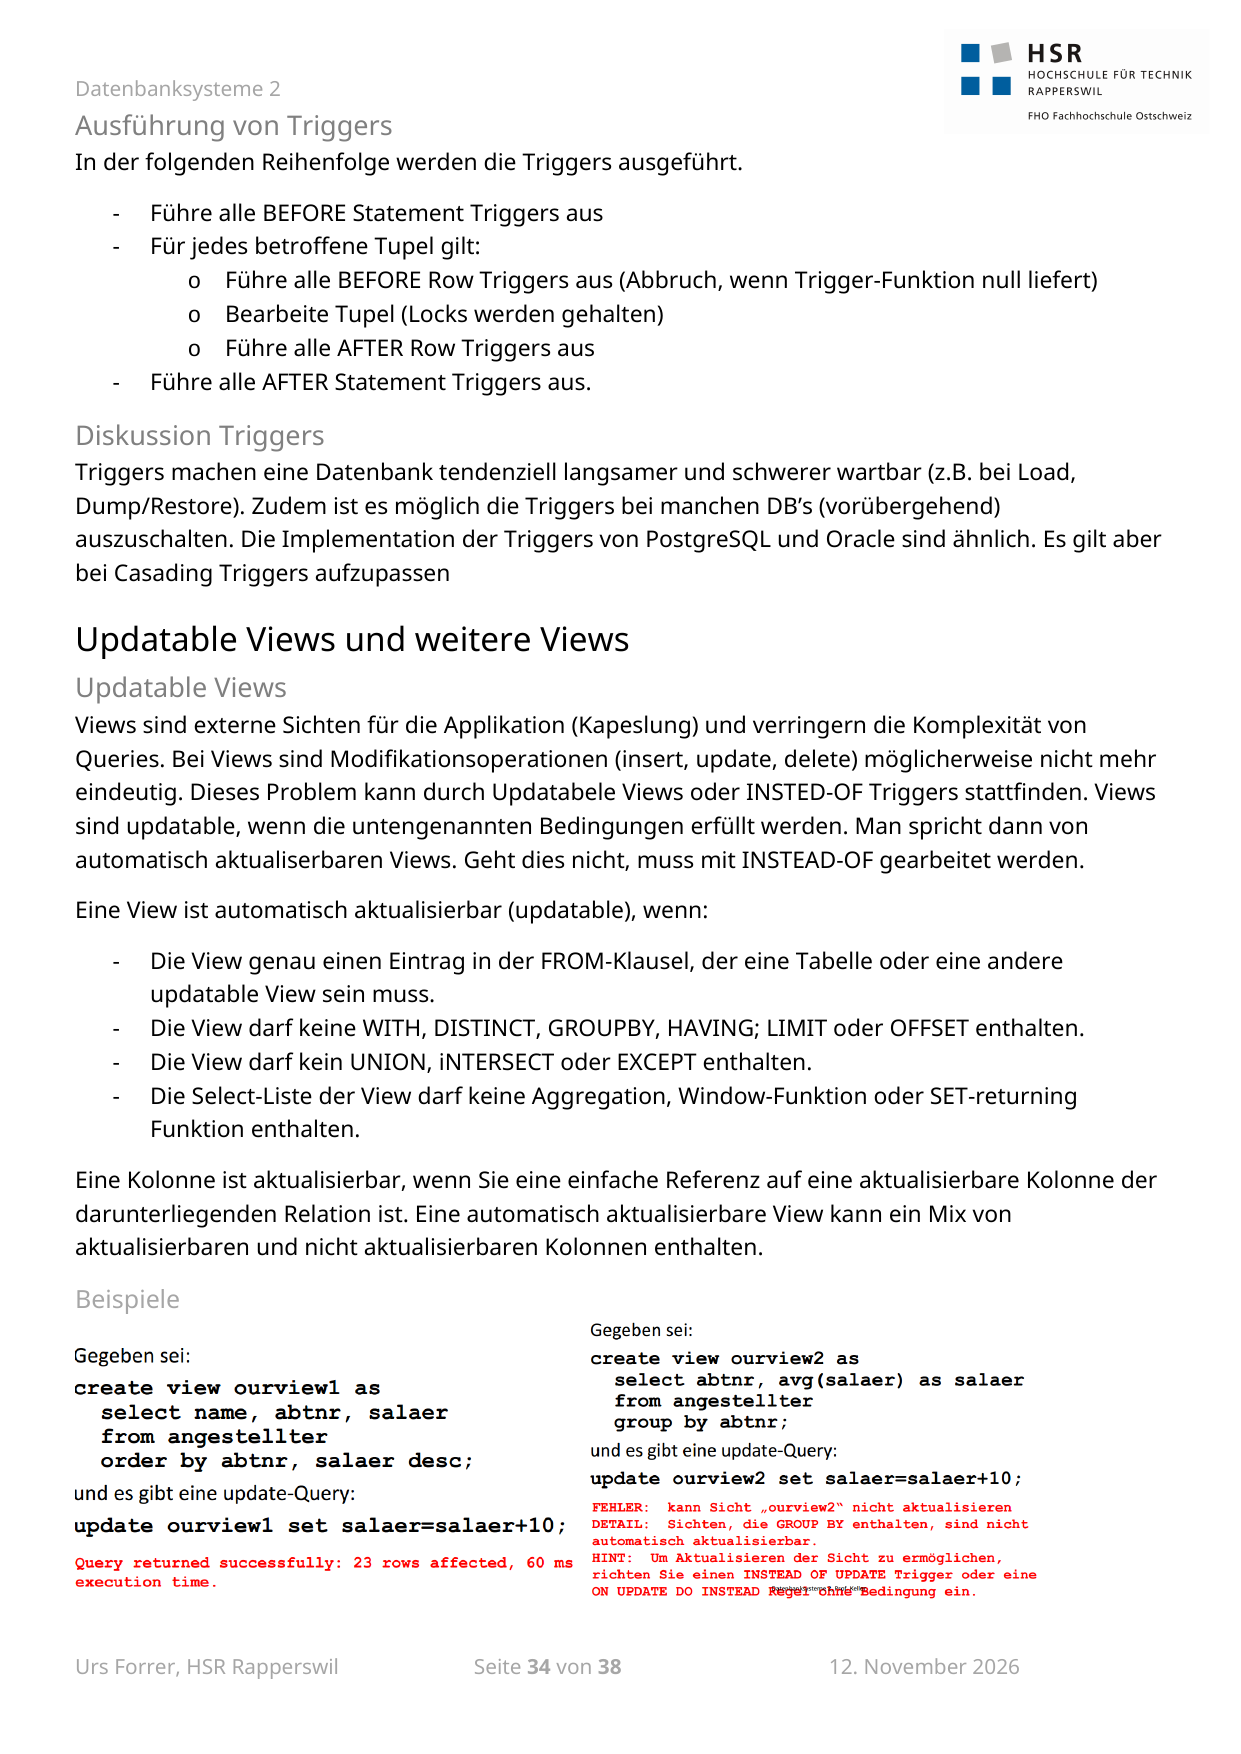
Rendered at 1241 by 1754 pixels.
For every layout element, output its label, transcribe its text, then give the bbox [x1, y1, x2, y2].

list Die View darf keine WITH, DISTINCT, GROUPBY, HAVING; LIMIT oder OFFSET enthalten. [112, 1012, 1165, 1043]
list Führe alle BEFORE Row Triggers aus (Abbruch, wenn Trigger-Funktion null liefert) [187, 264, 1165, 295]
list Führe alle BEFORE Statement Triggers aus [112, 197, 1165, 228]
text Eine View ist automatisch aktualisierbar (updatable), wenn: [75, 894, 1165, 925]
subtitle Ausführung von Triggers [75, 106, 1165, 143]
list Die View darf kein UNION, iNTERSECT oder EXCEPT enthalten. [112, 1046, 1165, 1077]
subtitle Diskussion Triggers [75, 416, 1165, 453]
subtitle Updatable Views und weitere Views [75, 616, 1165, 661]
list Führe alle AFTER Statement Triggers aus. [112, 366, 1165, 397]
text Views sind externe Sichten für die Applikation (Kapeslung) und verringern die Komplexität von Queries. Bei Views sind Modifikationsoperationen (insert, update, delete) möglicherweise nicht mehr eindeutig. Dieses Problem kann durch Updatabele Views oder INSTED-OF Triggers stattfinden. Views sind updatable, wenn die untengenannten Bedingungen erfüllt werden. Man spricht dann von automatisch aktualiserbaren Views. Geht dies nicht, muss mit INSTEAD-OF gearbeitet werden. [75, 709, 1165, 875]
text Triggers machen eine Datenbank tendenziell langsamer und schwerer wartbar (z.B. bei Load, Dump/Restore). Zudem ist es möglich die Triggers bei manchen DB’s (vorübergehend) auszuschalten. Die Implementation der Triggers von PostgreSQL und Oracle sind ähnlich. Es gilt aber bei Casading Triggers aufzupassen [75, 456, 1165, 588]
text In der folgenden Reihenfolge werden die Triggers ausgeführt. [75, 146, 1165, 177]
picture [75, 1348, 583, 1602]
subtitle Updatable Views [75, 669, 1165, 706]
list Für jedes betroffene Tupel gilt: [112, 230, 1165, 262]
picture [943, 29, 1210, 134]
list Bearbeite Tupel (Locks werden gehalten) [187, 298, 1165, 329]
list Die View genau einen Eintrag in der FROM-Klausel, der eine Tabelle oder eine andere updatable View sein muss. [112, 944, 1165, 1009]
list Die Select-Liste der View darf keine Aggregation, Window-Funktion oder SET-returning Funktion enthalten. [112, 1079, 1165, 1144]
list Führe alle AFTER Row Triggers aus [187, 332, 1165, 363]
picture [588, 1318, 1042, 1602]
subtitle Beispiele [75, 1282, 1165, 1316]
text Eine Kolonne ist aktualisierbar, wenn Sie eine einfache Referenz auf eine aktualisierbare Kolonne der darunterliegenden Relation ist. Eine automatisch aktualisierbare View kann ein Mix von aktualisierbaren und nicht aktualisierbaren Kolonnen enthalten. [75, 1164, 1165, 1262]
